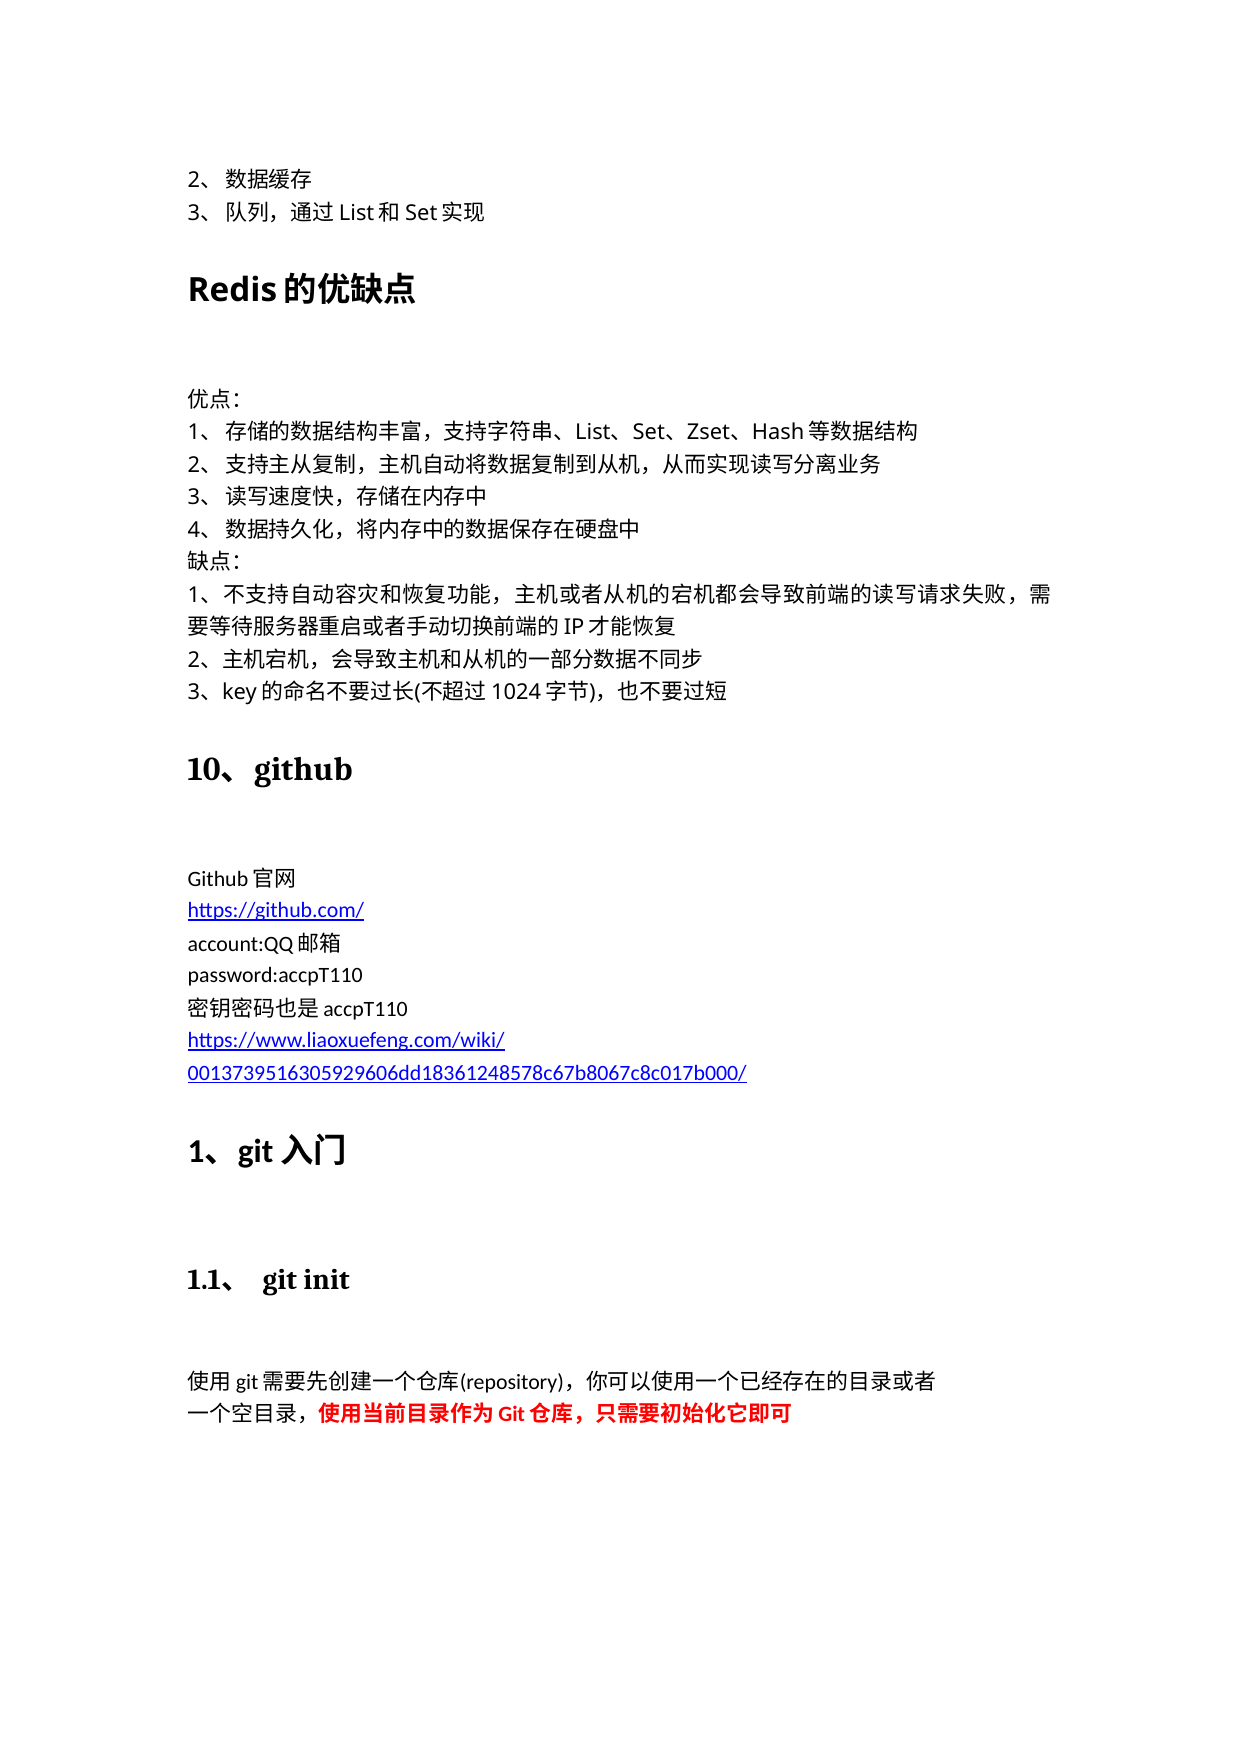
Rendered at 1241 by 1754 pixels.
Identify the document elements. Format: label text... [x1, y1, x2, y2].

list 读写速度快，存储在内存中 [187, 479, 1053, 511]
text password:accpT110 [187, 958, 1053, 991]
text 密钥密码也是accpT110 [187, 991, 1053, 1023]
text 3、key的命名不要过长(不超过1024字节)，也不要过短 [187, 674, 1053, 706]
text https://www.liaoxuefeng.com/wiki/0013739516305929606dd18361248578c67b8067c8c017b000/ [187, 1023, 1053, 1088]
list 支持主从复制，主机自动将数据复制到从机，从而实现读写分离业务 [187, 446, 1053, 479]
text 1、不支持自动容灾和恢复功能，主机或者从机的宕机都会导致前端的读写请求失败，需要等待服务器重启或者手动切换前端的IP才能恢复 [187, 576, 1053, 641]
subtitle Redis的优缺点 [187, 254, 1053, 319]
text https://github.com/ [187, 893, 1053, 926]
subtitle 1、git入门 [187, 1115, 1053, 1180]
text account:QQ邮箱 [187, 926, 1053, 958]
text 缺点： [187, 544, 1053, 576]
subtitle git init [187, 1244, 1053, 1309]
list 队列，通过List和Set实现 [187, 194, 1053, 227]
subtitle 10、github [187, 733, 1053, 798]
text 使用git需要先创建一个仓库(repository)，你可以使用一个已经存在的目录或者 [187, 1363, 1053, 1396]
text Github官网 [187, 861, 1053, 893]
list 数据持久化，将内存中的数据保存在硬盘中 [187, 511, 1053, 544]
text 一个空目录，使用当前目录作为Git仓库，只需要初始化它即可 [187, 1396, 1053, 1428]
text 优点： [187, 381, 1053, 414]
text 2、主机宕机，会导致主机和从机的一部分数据不同步 [187, 641, 1053, 674]
list 存储的数据结构丰富，支持字符串、List、Set、Zset、Hash等数据结构 [187, 414, 1053, 446]
list 数据缓存 [187, 162, 1053, 194]
